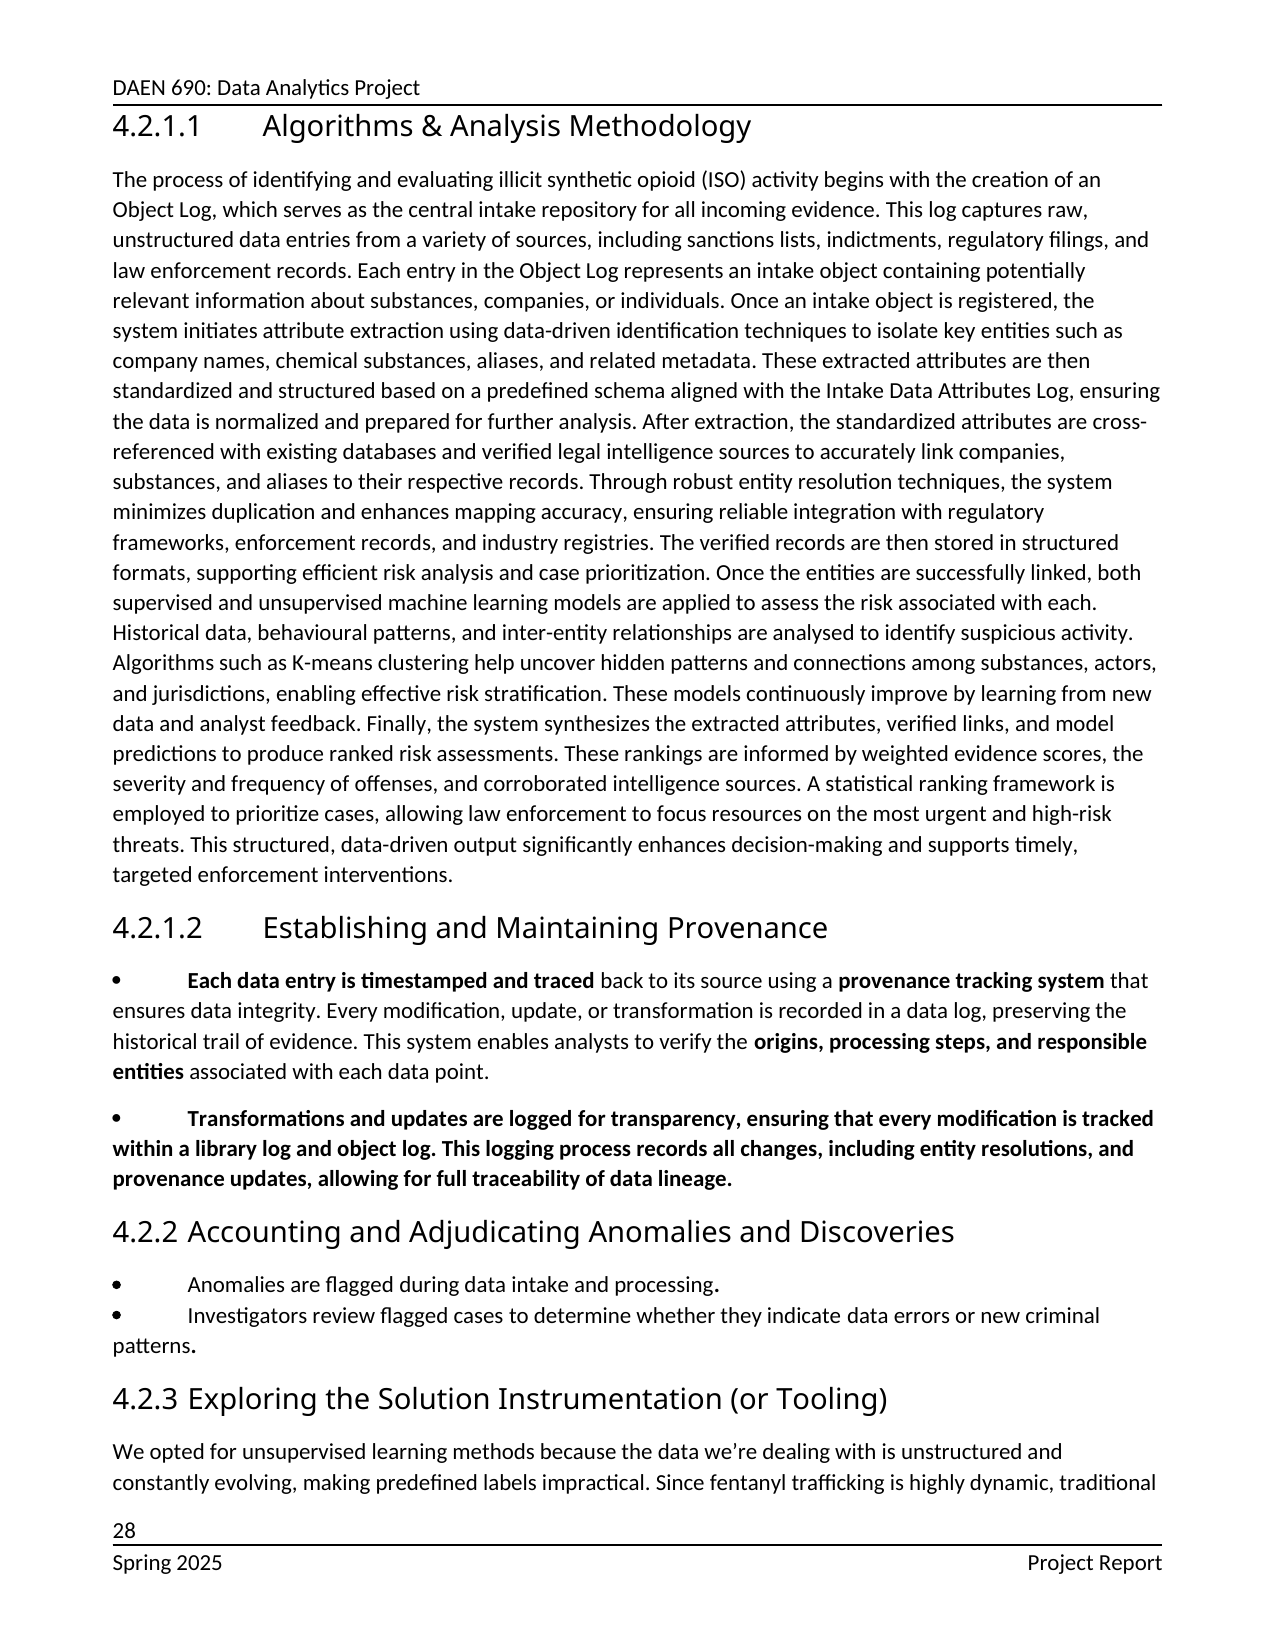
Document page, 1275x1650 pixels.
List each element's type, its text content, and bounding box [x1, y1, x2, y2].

subtitle Accounting and Adjudicating Anomalies and Discoveries [112, 1211, 1162, 1251]
subtitle Exploring the Solution Instrumentation (or Tooling) [112, 1378, 1162, 1418]
list Investigators review flagged cases to determine whether they indicate data errors or new criminal patterns. [112, 1301, 1162, 1359]
subtitle Establishing and Maintaining Provenance [112, 907, 1162, 947]
subtitle Each data entry is timestamped and traced back to its source using a provenance tracking system that ensures data integrity. Every modification, update, or transformation is recorded in a data log, preserving the historical trail of evidence. This system enables analysts to verify the origins, processing steps, and responsible entities associated with each data point. [112, 966, 1162, 1085]
subtitle Transformations and updates are logged for transparency, ensuring that every modification is tracked within a library log and object log. This logging process records all changes, including entity resolutions, and provenance updates, allowing for full traceability of data lineage. [112, 1104, 1162, 1192]
subtitle The process of identifying and evaluating illicit synthetic opioid (ISO) activity begins with the creation of an Object Log, which serves as the central intake repository for all incoming evidence. This log captures raw, unstructured data entries from a variety of sources, including sanctions lists, indictments, regulatory filings, and law enforcement records. Each entry in the Object Log represents an intake object containing potentially relevant information about substances, companies, or individuals. Once an intake object is registered, the system initiates attribute extraction using data-driven identification techniques to isolate key entities such as company names, chemical substances, aliases, and related metadata. These extracted attributes are then standardized and structured based on a predefined schema aligned with the Intake Data Attributes Log, ensuring the data is normalized and prepared for further analysis. After extraction, the standardized attributes are cross-referenced with existing databases and verified legal intelligence sources to accurately link companies, substances, and aliases to their respective records. Through robust entity resolution techniques, the system minimizes duplication and enhances mapping accuracy, ensuring reliable integration with regulatory frameworks, enforcement records, and industry registries. The verified records are then stored in structured formats, supporting efficient risk analysis and case prioritization. Once the entities are successfully linked, both supervised and unsupervised machine learning models are applied to assess the risk associated with each. Historical data, behavioural patterns, and inter-entity relationships are analysed to identify suspicious activity. Algorithms such as K-means clustering help uncover hidden patterns and connections among substances, actors, and jurisdictions, enabling effective risk stratification. These models continuously improve by learning from new data and analyst feedback. Finally, the system synthesizes the extracted attributes, verified links, and model predictions to produce ranked risk assessments. These rankings are informed by weighted evidence scores, the severity and frequency of offenses, and corroborated intelligence sources. A statistical ranking framework is employed to prioritize cases, allowing law enforcement to focus resources on the most urgent and high-risk threats. This structured, data-driven output significantly enhances decision-making and supports timely, targeted enforcement interventions. [112, 165, 1162, 888]
list Anomalies are flagged during data intake and processing. [112, 1271, 1162, 1299]
subtitle Algorithms & Analysis Methodology [112, 106, 1162, 145]
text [112, 1437, 1162, 1496]
